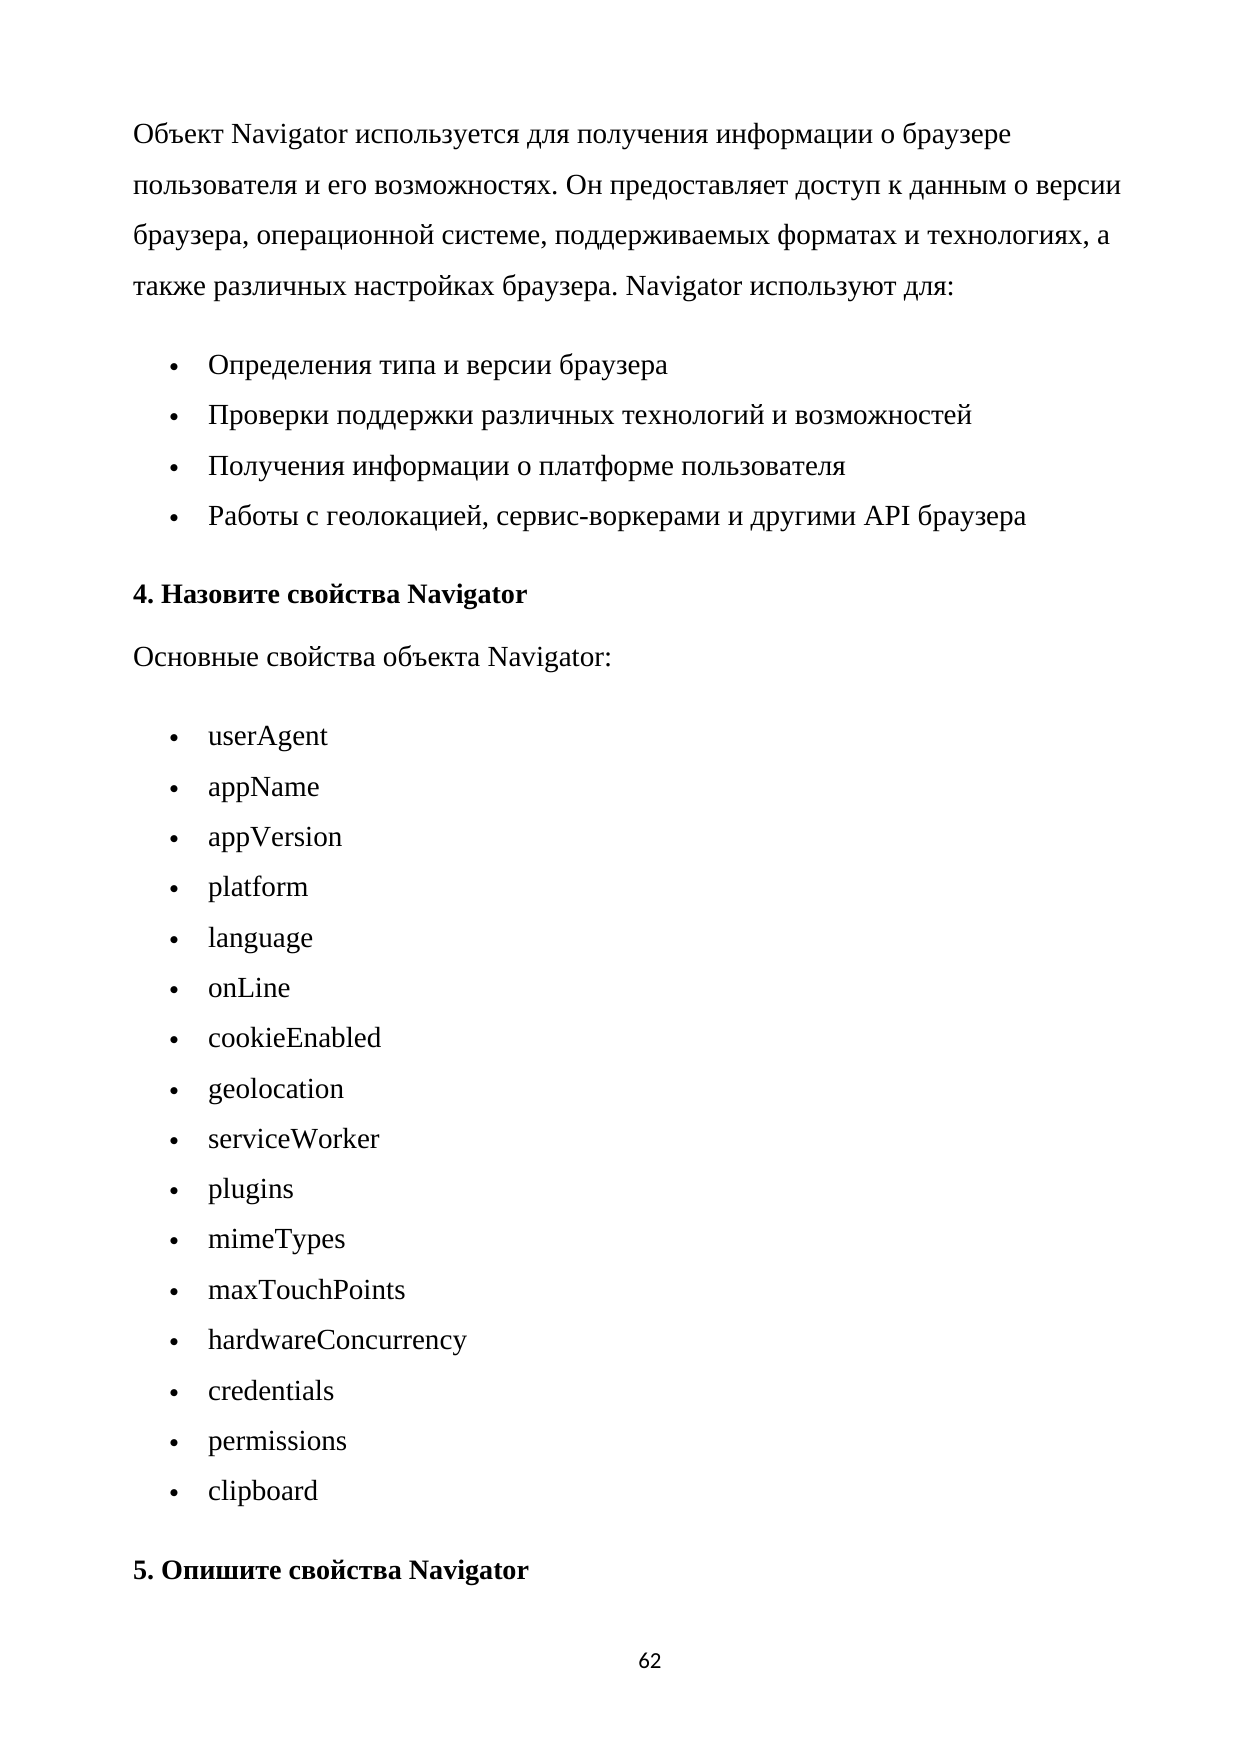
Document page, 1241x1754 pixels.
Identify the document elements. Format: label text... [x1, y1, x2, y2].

list geolocation [170, 1071, 1166, 1104]
list cookieEnabled [170, 1020, 1166, 1054]
list platform [170, 869, 1166, 903]
list serviceWorker [170, 1121, 1166, 1154]
list onLine [170, 970, 1166, 1004]
list hardwareConcurrency [170, 1322, 1166, 1356]
list clipboard [170, 1473, 1166, 1507]
text Основные свойства объекта Navigator: [133, 639, 1166, 673]
list language [170, 920, 1166, 953]
list appName [170, 769, 1166, 802]
list credentials [170, 1373, 1166, 1406]
list plugins [170, 1171, 1166, 1205]
list Получения информации о платформе пользователя [170, 448, 1166, 481]
list Определения типа и версии браузера [170, 347, 1166, 381]
text Объект Navigator используется для получения информации о браузере пользователя и его возможностях. Он предоставляет доступ к данным о версии браузера, операционной системе, поддерживаемых форматах и технологиях, а также различных настройках браузера. Navigator используют для: [133, 117, 1166, 301]
list Работы с геолокацией, сервис-воркерами и другими API браузера [170, 498, 1166, 532]
list userAgent [170, 718, 1166, 752]
list Проверки поддержки различных технологий и возможностей [170, 397, 1166, 431]
list permissions [170, 1423, 1166, 1456]
list appVersion [170, 819, 1166, 853]
list maxTouchPoints [170, 1272, 1166, 1306]
list mimeTypes [170, 1222, 1166, 1255]
subtitle 5. Опишите свойства Navigator [133, 1553, 1166, 1585]
subtitle 4. Назовите свойства Navigator [133, 577, 1166, 610]
